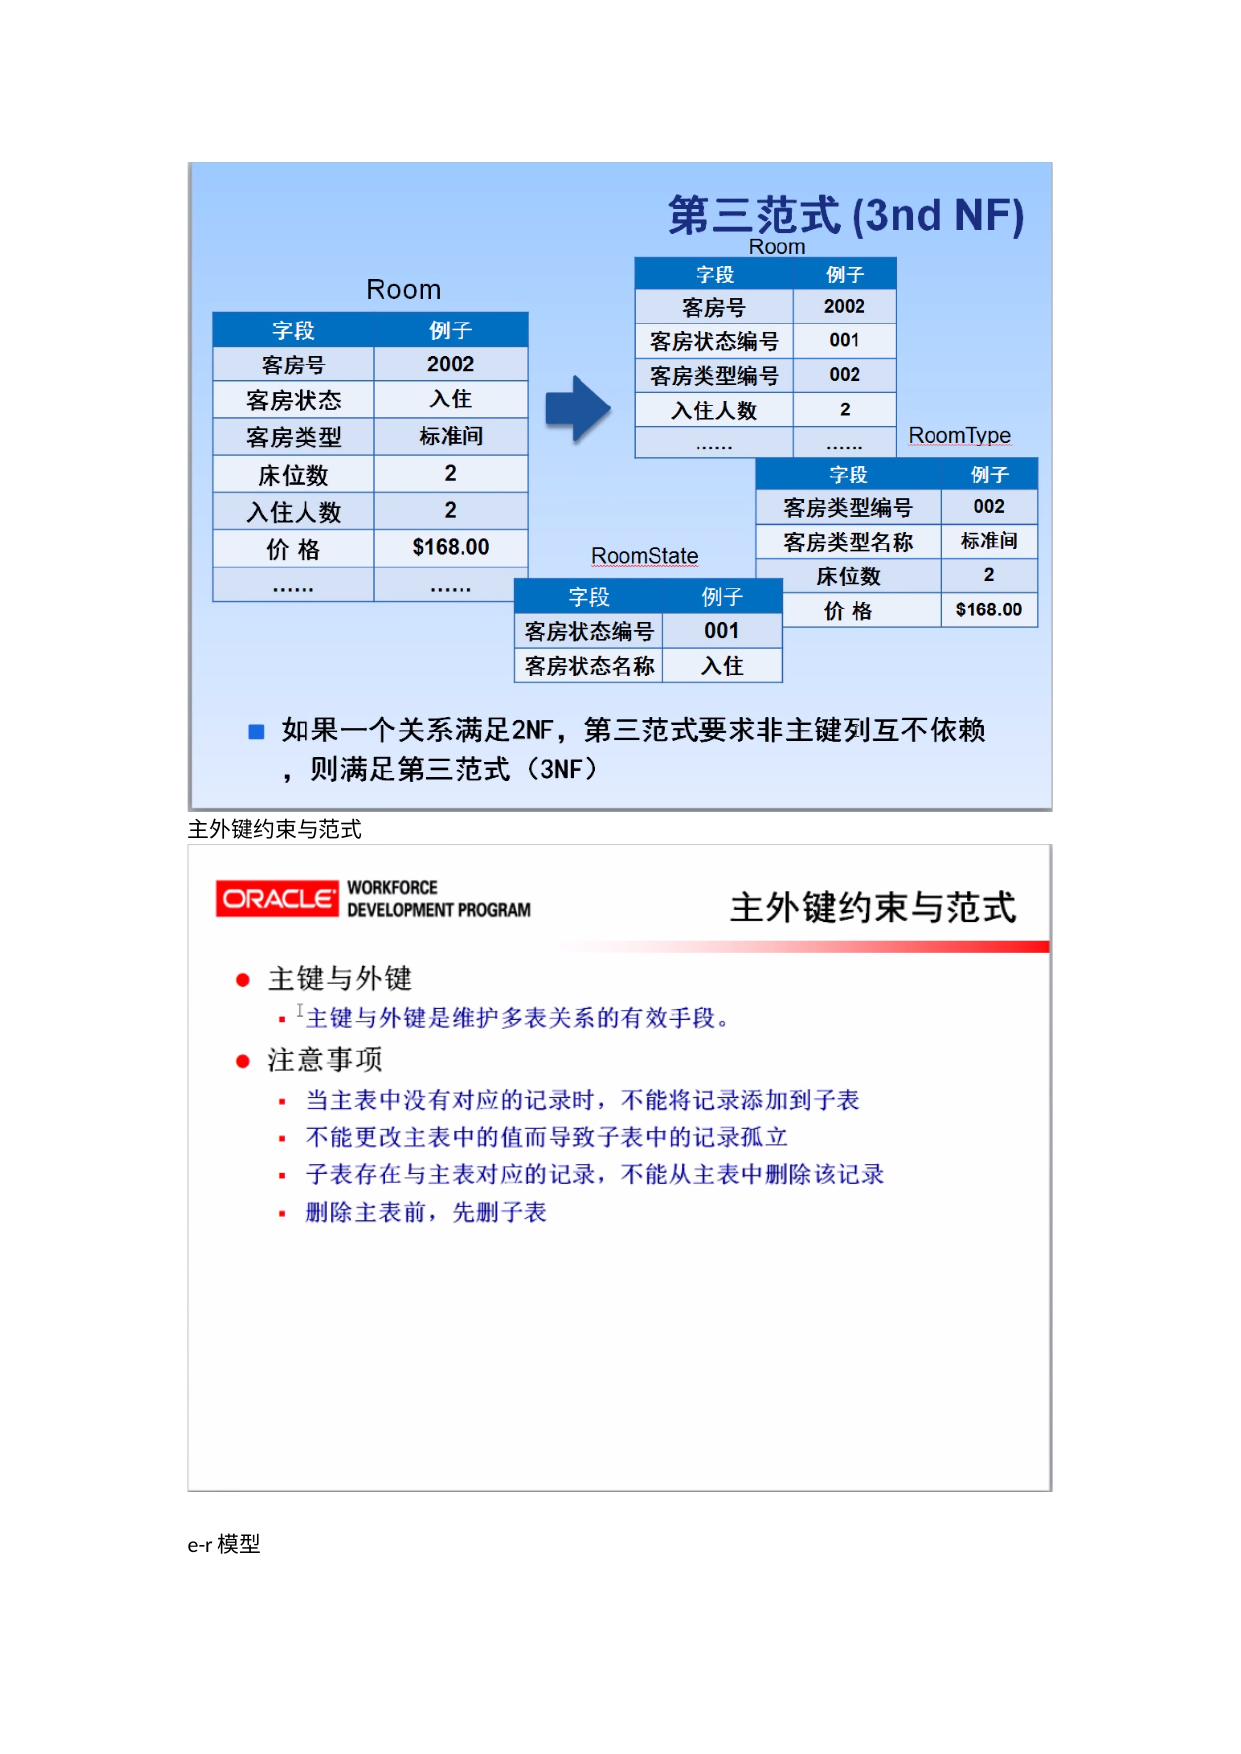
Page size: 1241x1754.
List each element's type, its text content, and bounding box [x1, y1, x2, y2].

text 主外键约束与范式 [187, 812, 1053, 844]
picture [187, 844, 1053, 1492]
picture [187, 162, 1053, 812]
text e-r模型 [187, 1527, 1053, 1559]
